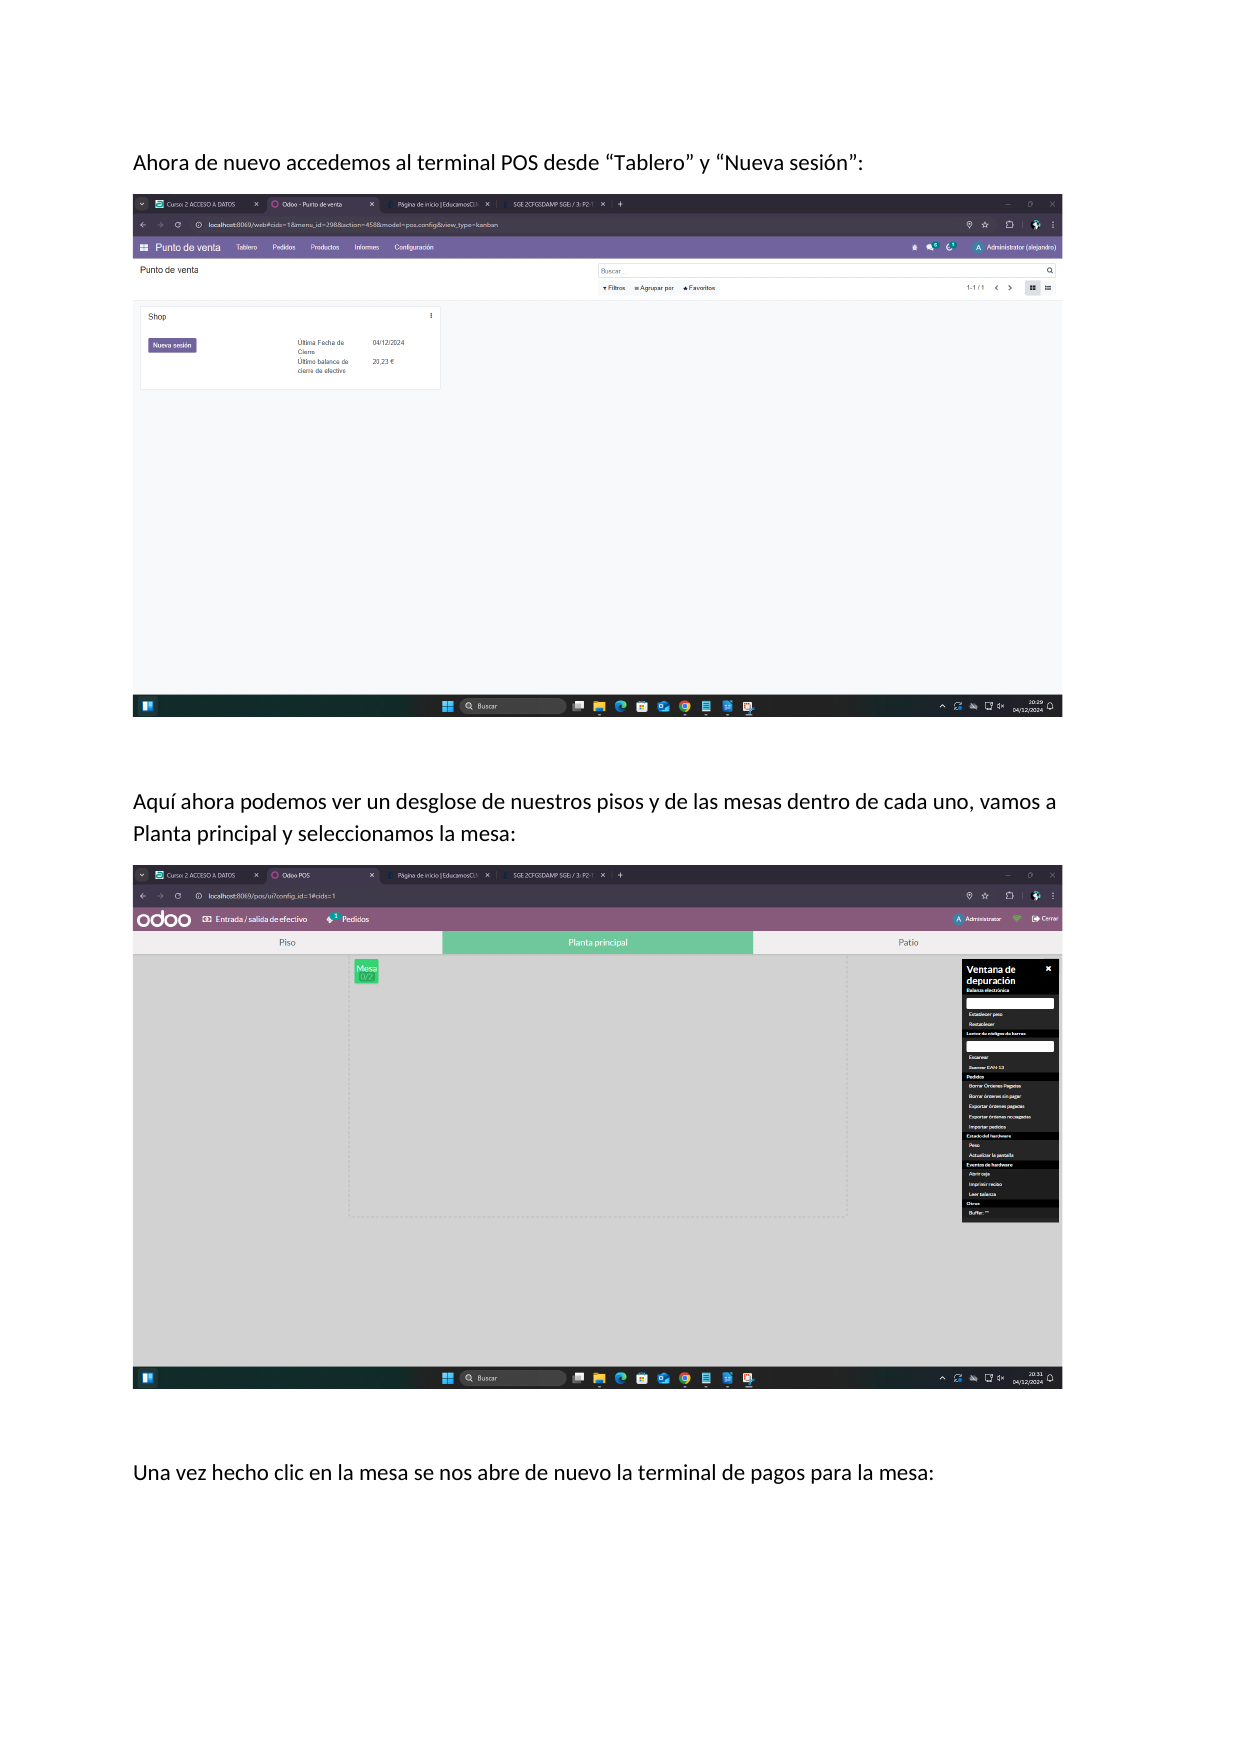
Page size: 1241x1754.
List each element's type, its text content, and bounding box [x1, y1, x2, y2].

picture [132, 865, 1063, 1389]
text Una vez hecho clic en la mesa se nos abre de nuevo la terminal de pagos para la mesa: [133, 1458, 1062, 1486]
text Aquí ahora podemos ver un desglose de nuestros pisos y de las mesas dentro de cada uno, vamos a Planta principal y seleccionamos la mesa: [133, 787, 1062, 847]
picture [132, 194, 1063, 717]
text Ahora de nuevo accedemos al terminal POS desde “Tablero” y “Nueva sesión”: [133, 148, 1062, 176]
